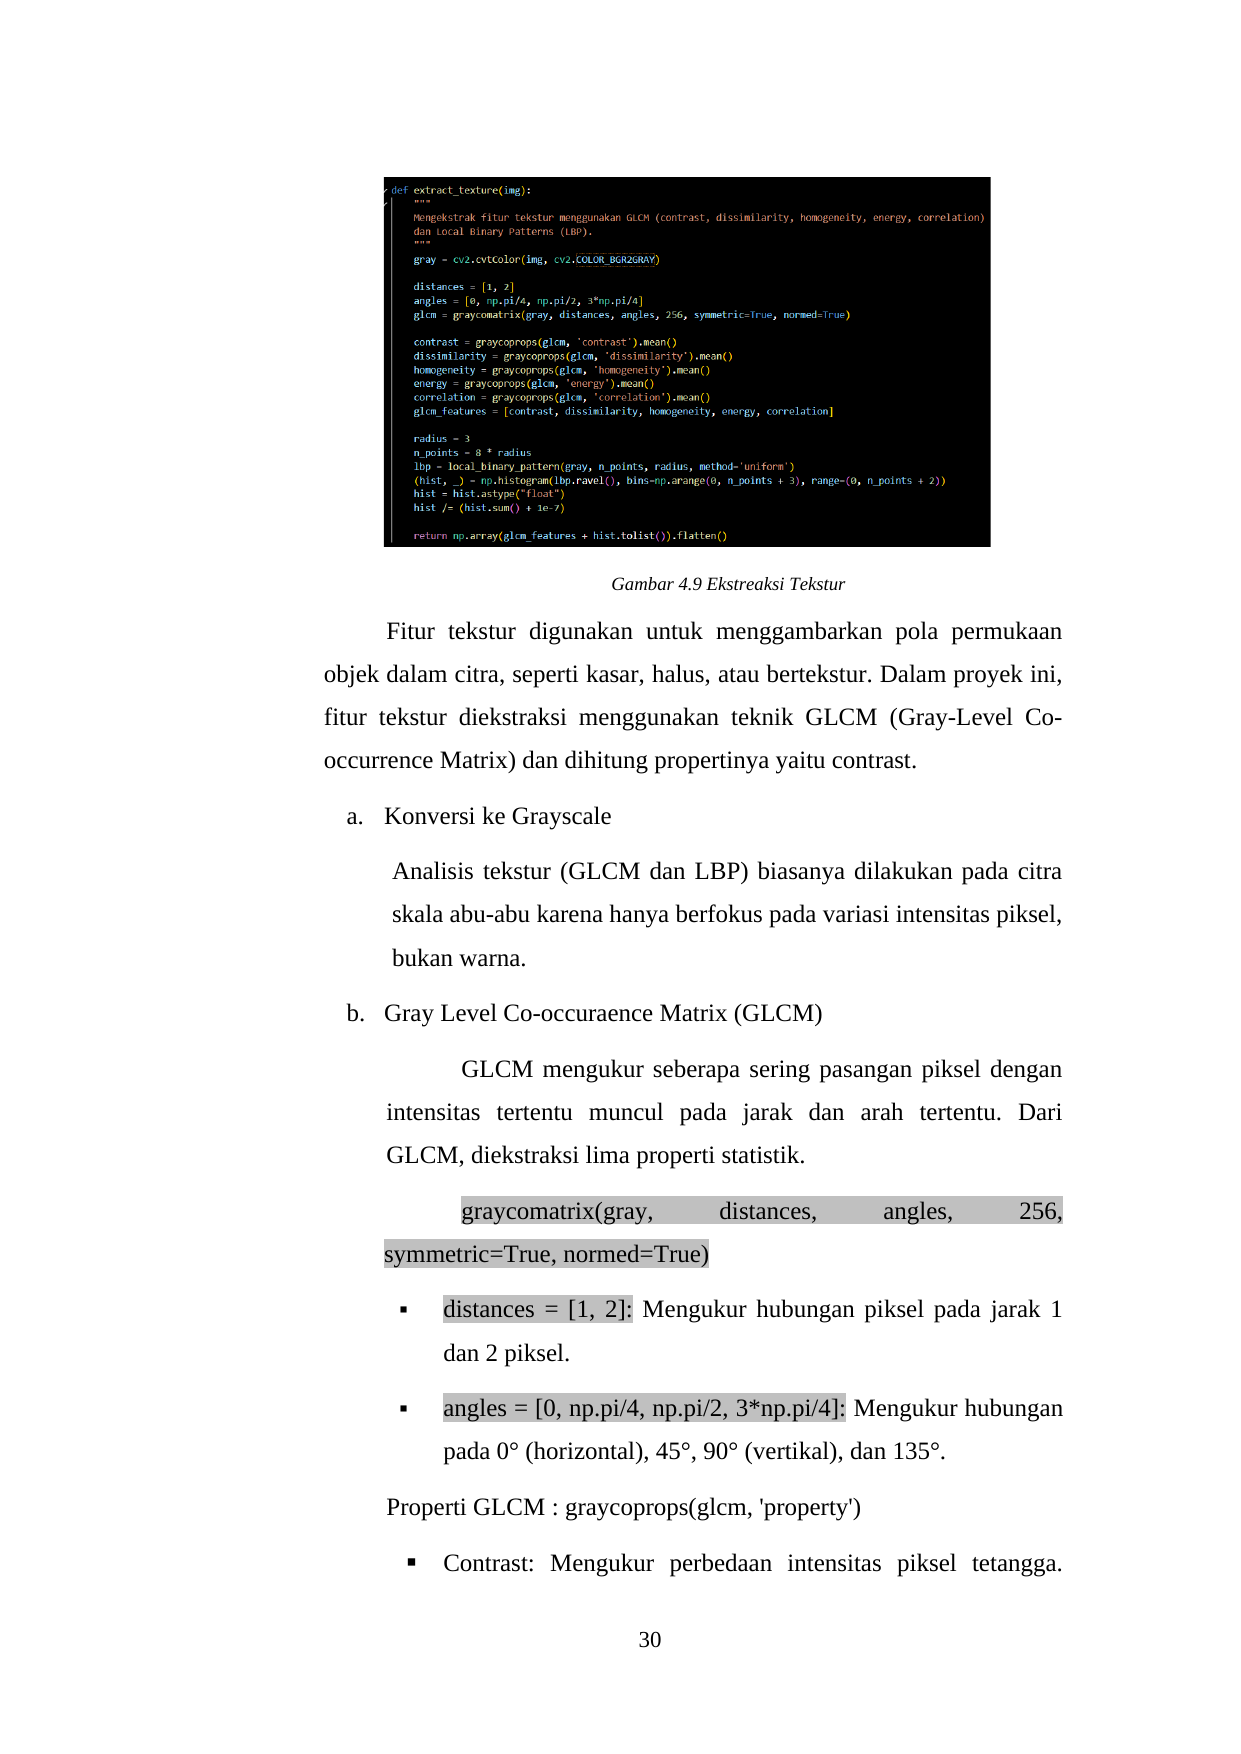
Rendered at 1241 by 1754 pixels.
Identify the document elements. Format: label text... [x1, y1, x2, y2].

list Gray Level Co-occuraence Matrix (GLCM) [346, 998, 1063, 1027]
list Konversi ke Grayscale [346, 801, 1063, 829]
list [406, 1548, 1063, 1576]
text graycomatrix(gray, distances, angles, 256, symmetric=True, normed=True) [384, 1196, 1063, 1268]
list distances = [1, 2]: Mengukur hubungan piksel pada jarak 1 dan 2 piksel. [399, 1294, 1063, 1366]
text GLCM mengukur seberapa sering pasangan piksel dengan intensitas tertentu muncul pada jarak dan arah tertentu. Dari GLCM, diekstraksi lima properti statistik. [386, 1054, 1063, 1169]
text Analisis tekstur (GLCM dan LBP) biasanya dilakukan pada citra skala abu-abu karena hanya berfokus pada variasi intensitas piksel, bukan warna. [392, 856, 1063, 971]
picture [383, 177, 991, 547]
text Gambar 4.9 Ekstreaksi Tekstur [536, 573, 1063, 595]
text Properti GLCM : graycoprops(glcm, 'property') [311, 1492, 1063, 1521]
list angles = [0, np.pi/4, np.pi/2, 3*np.pi/4]: Mengukur hubungan pada 0° (horizontal), 45°, 90° (vertikal), dan 135°. [399, 1393, 1063, 1465]
text Fitur tekstur digunakan untuk menggambarkan pola permukaan objek dalam citra, seperti kasar, halus, atau bertekstur. Dalam proyek ini, fitur tekstur diekstraksi menggunakan teknik GLCM (Gray-Level Co-occurrence Matrix) dan dihitung propertinya yaitu contrast. [324, 616, 1063, 774]
